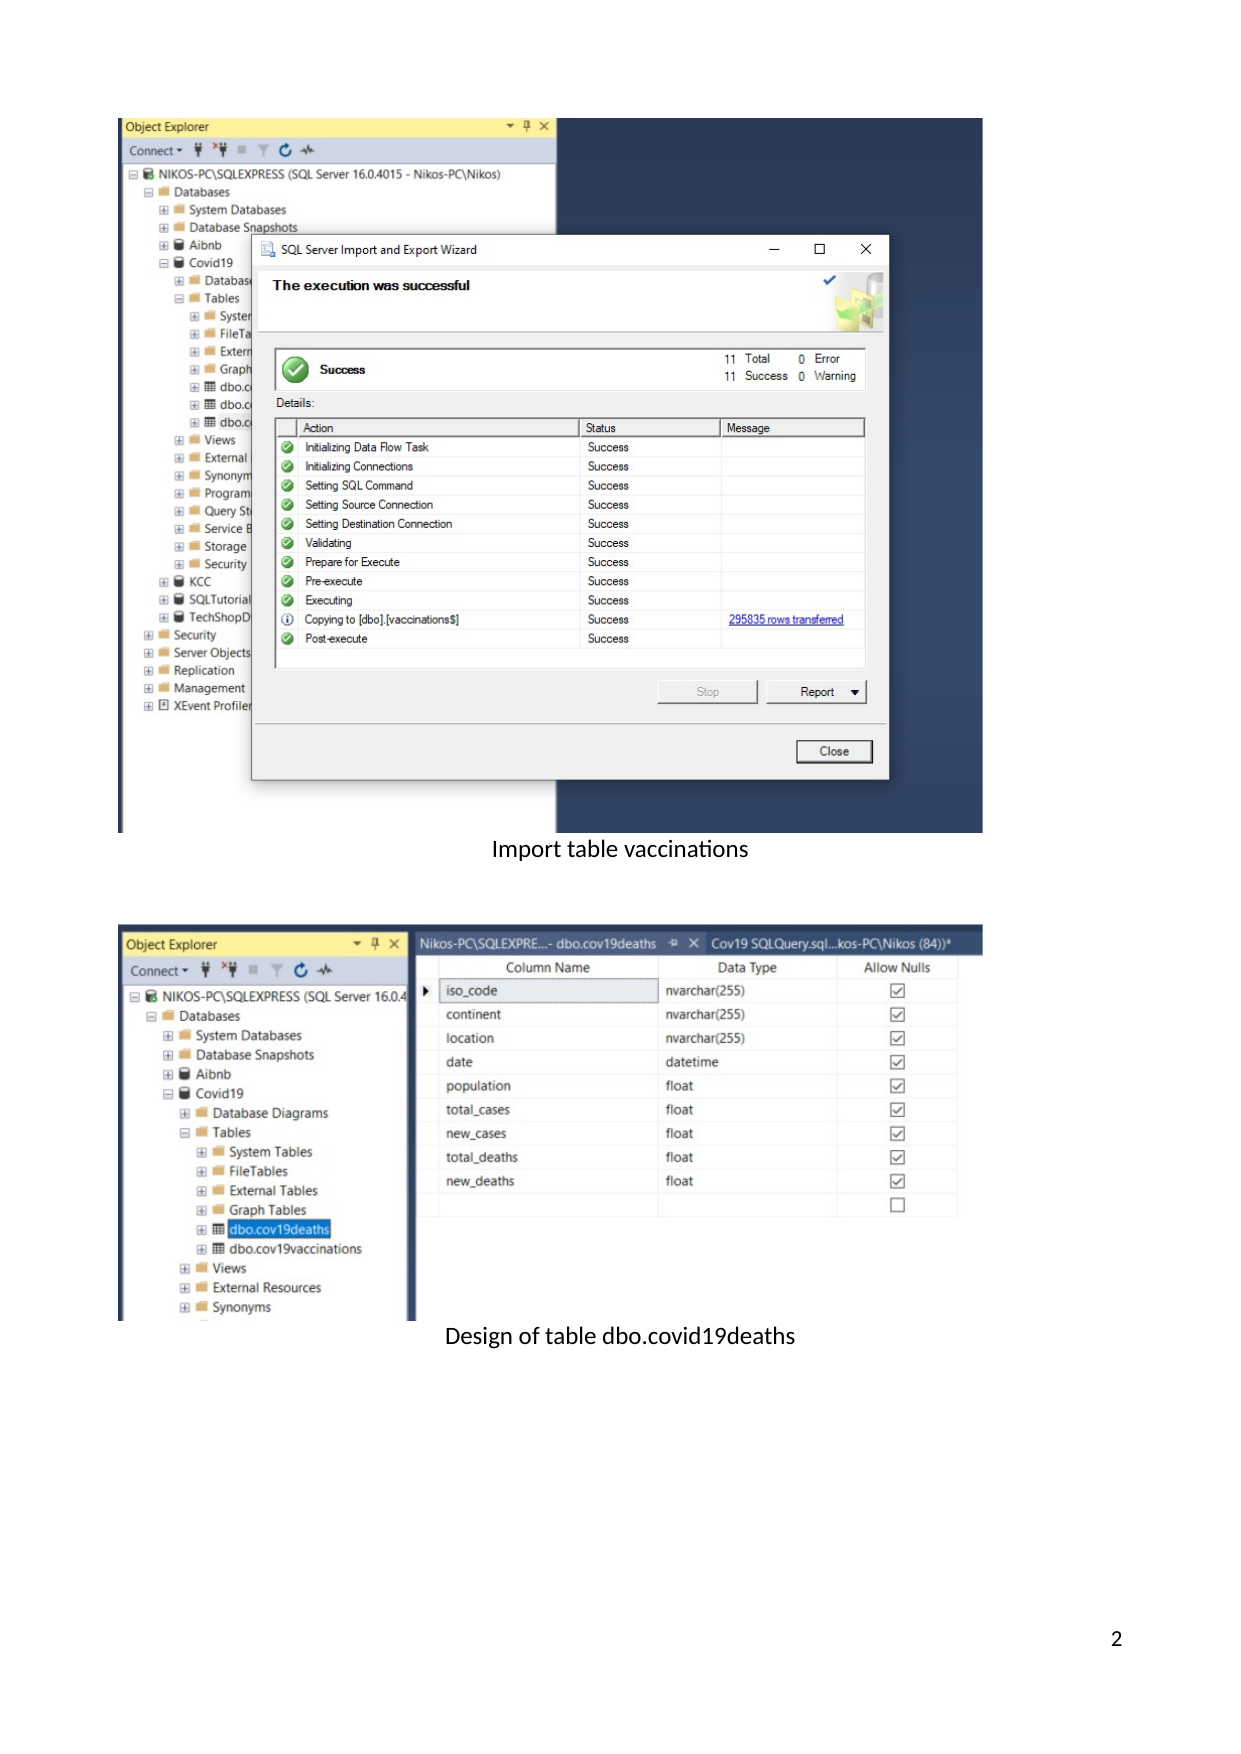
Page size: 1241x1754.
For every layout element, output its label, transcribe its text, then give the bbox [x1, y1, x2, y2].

text Design of table dbo.covid19deaths [118, 1321, 1122, 1351]
text Import table vaccinations [118, 833, 1122, 863]
picture [118, 924, 983, 1321]
picture [118, 118, 983, 833]
